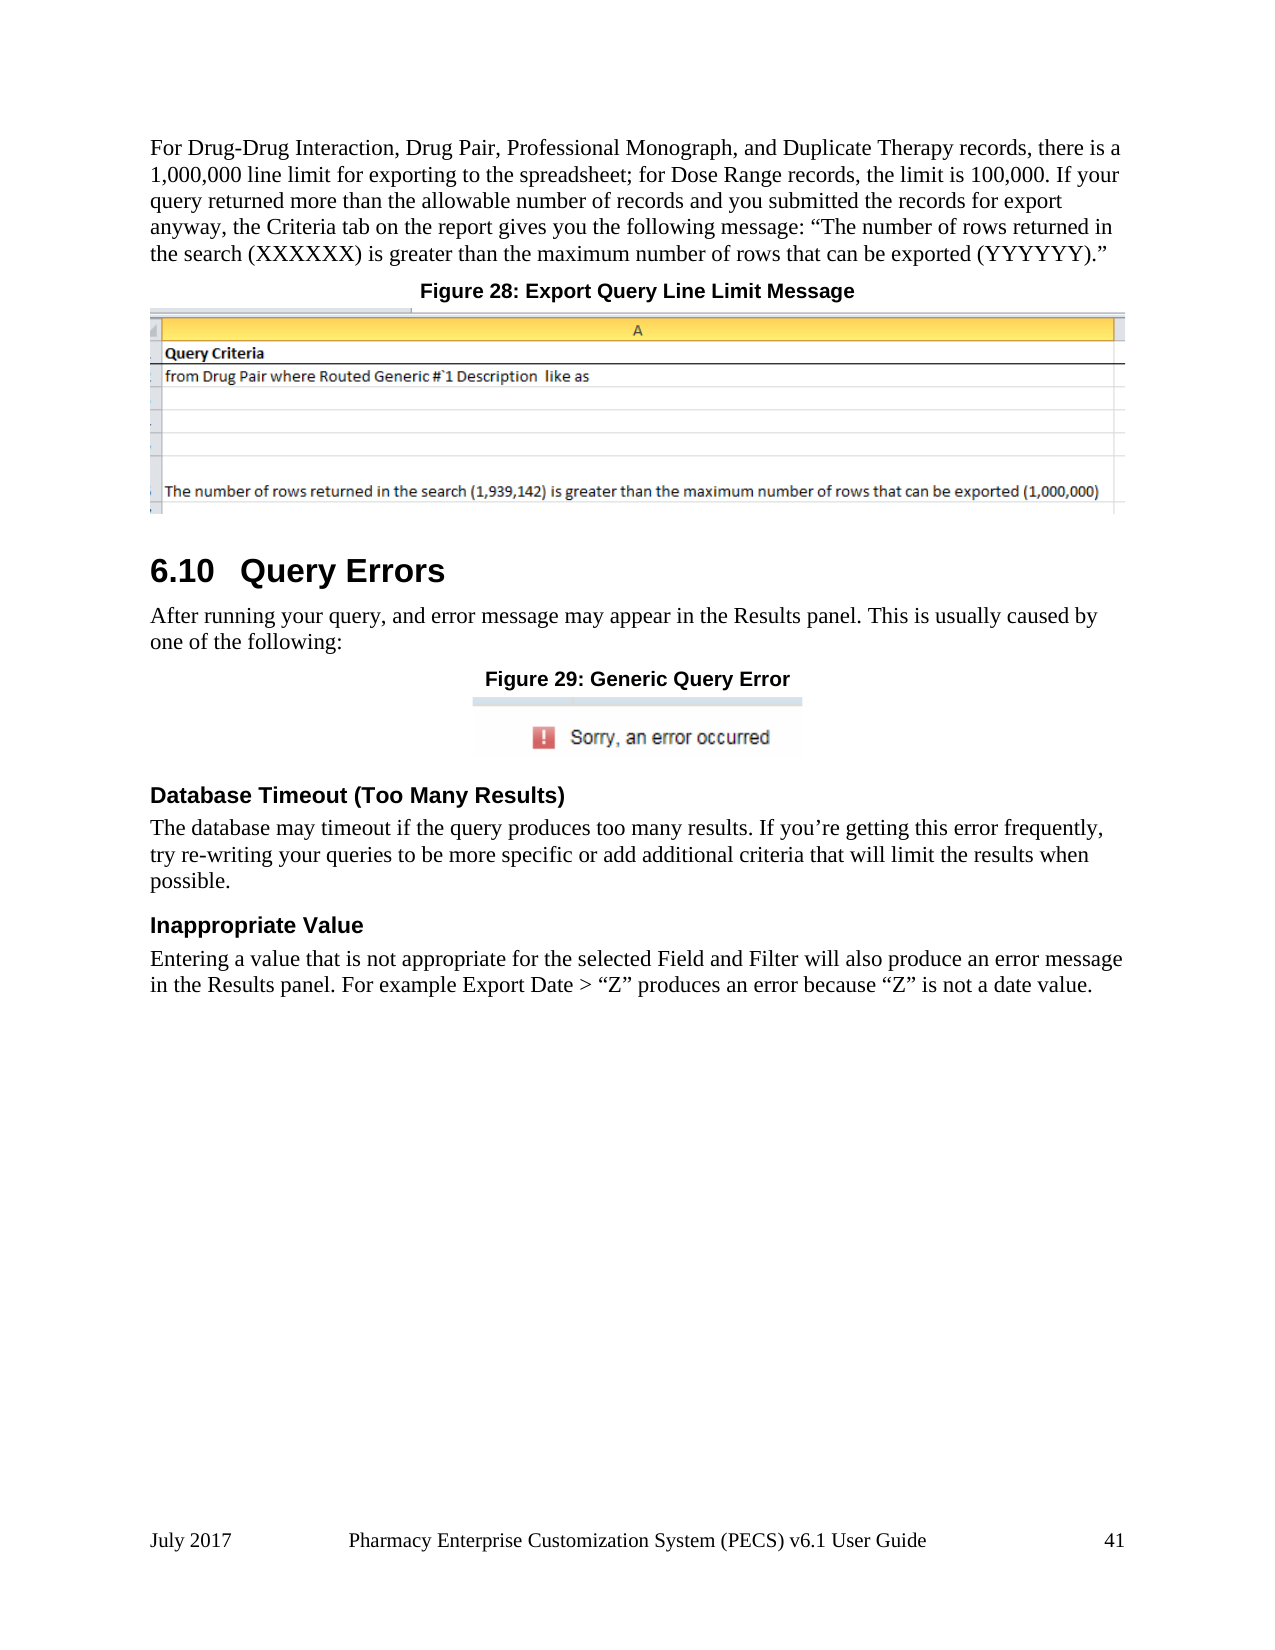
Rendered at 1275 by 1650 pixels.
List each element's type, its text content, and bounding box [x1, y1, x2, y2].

text Figure 29: Generic Query Error [150, 667, 1125, 691]
text Inappropriate Value [150, 912, 1125, 938]
text Entering a value that is not appropriate for the selected Field and Filter will also produce an error message in the Results panel. For example Export Date > “Z” produces an error because “Z” is not a date value. [150, 945, 1125, 997]
text The database may timeout if the query produces too many results. If you’re getting this error frequently, try re-writing your queries to be more specific or add additional criteria that will limit the results when possible. [150, 814, 1125, 893]
picture [472, 697, 803, 757]
text After running your query, and error message may appear in the Results panel. This is usually caused by one of the following: [150, 602, 1125, 654]
subtitle Query Errors [150, 551, 1125, 589]
text Figure 28: Export Query Line Limit Message [150, 279, 1125, 303]
text Database Timeout (Too Many Results) [150, 782, 1125, 808]
text For Drug-Drug Interaction, Drug Pair, Professional Monograph, and Duplicate Therapy records, there is a 1,000,000 line limit for exporting to the spreadsheet; for Dose Range records, the limit is 100,000. If your query returned more than the allowable number of records and you submitted the records for export anyway, the Criteria tab on the report gives you the following message: “The number of rows returned in the search (XXXXXX) is greater than the maximum number of rows that can be exported (YYYYYY).” [150, 134, 1125, 266]
picture [150, 308, 1125, 514]
